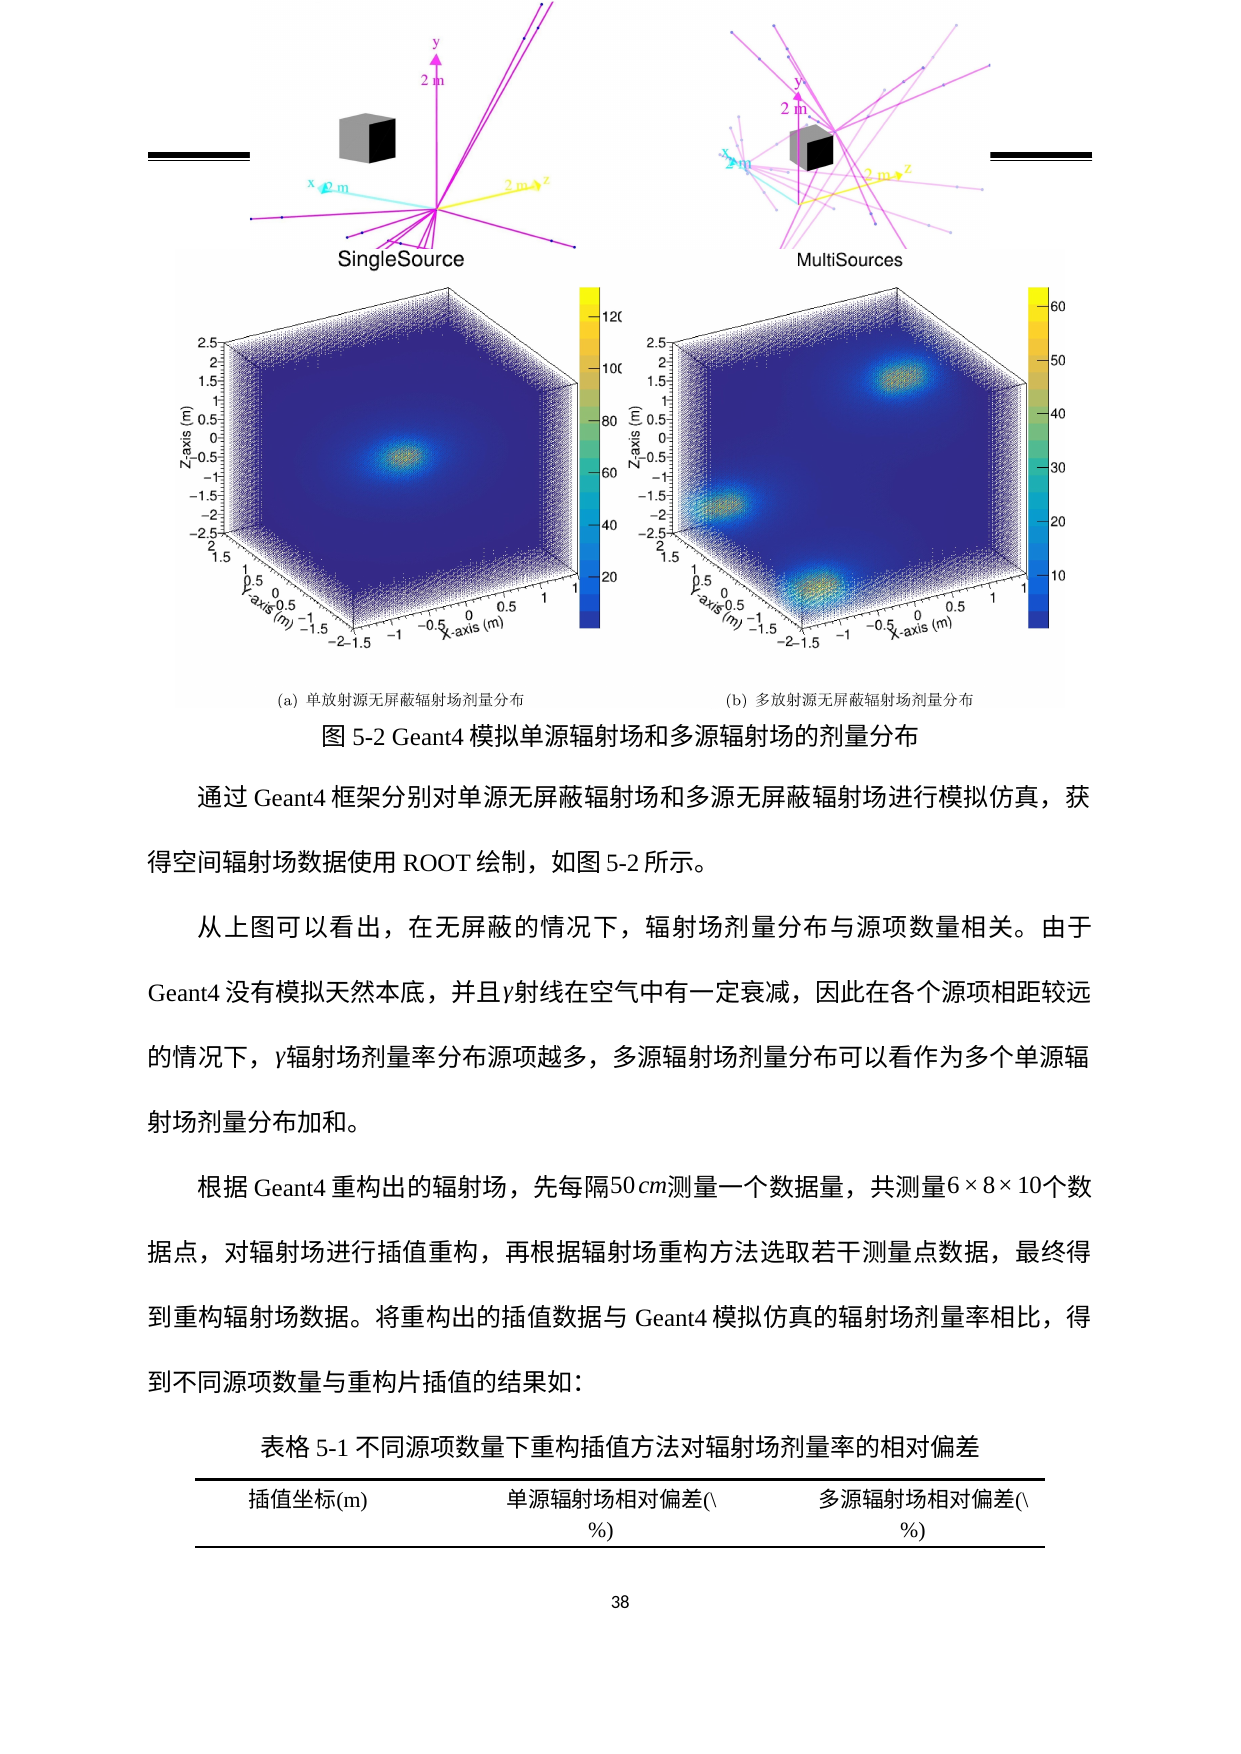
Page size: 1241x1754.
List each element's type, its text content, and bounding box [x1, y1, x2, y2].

table_header 单源辐射场相对偏差(\%) [421, 1481, 736, 1546]
text 从上图可以看出，在无屏蔽的情况下，辐射场剂量分布与源项数量相关。由于Geant4没有模拟天然本底，并且射线在空气中有一定衰减，因此在各个源项相距较远的情况下，辐射场剂量率分布源项越多，多源辐射场剂量分布可以看作为多个单源辐射场剂量分布加和。 [148, 893, 1092, 1153]
picture [174, 0, 1066, 710]
table_header 多源辐射场相对偏差(\%) [736, 1481, 1045, 1546]
text 表格 5-1 不同源项数量下重构插值方法对辐射场剂量率的相对偏差 [148, 1413, 1092, 1478]
text 根据Geant4重构出的辐射场，先每隔测量一个数据量，共测量个数据点，对辐射场进行插值重构，再根据辐射场重构方法选取若干测量点数据，最终得到重构辐射场数据。将重构出的插值数据与Geant4模拟仿真的辐射场剂量率相比，得到不同源项数量与重构片插值的结果如： [148, 1153, 1092, 1413]
text 通过Geant4框架分别对单源无屏蔽辐射场和多源无屏蔽辐射场进行模拟仿真，获得空间辐射场数据使用ROOT绘制，如图5-2所示。 [148, 178, 1092, 893]
table_header 插值坐标(m) [195, 1481, 421, 1546]
